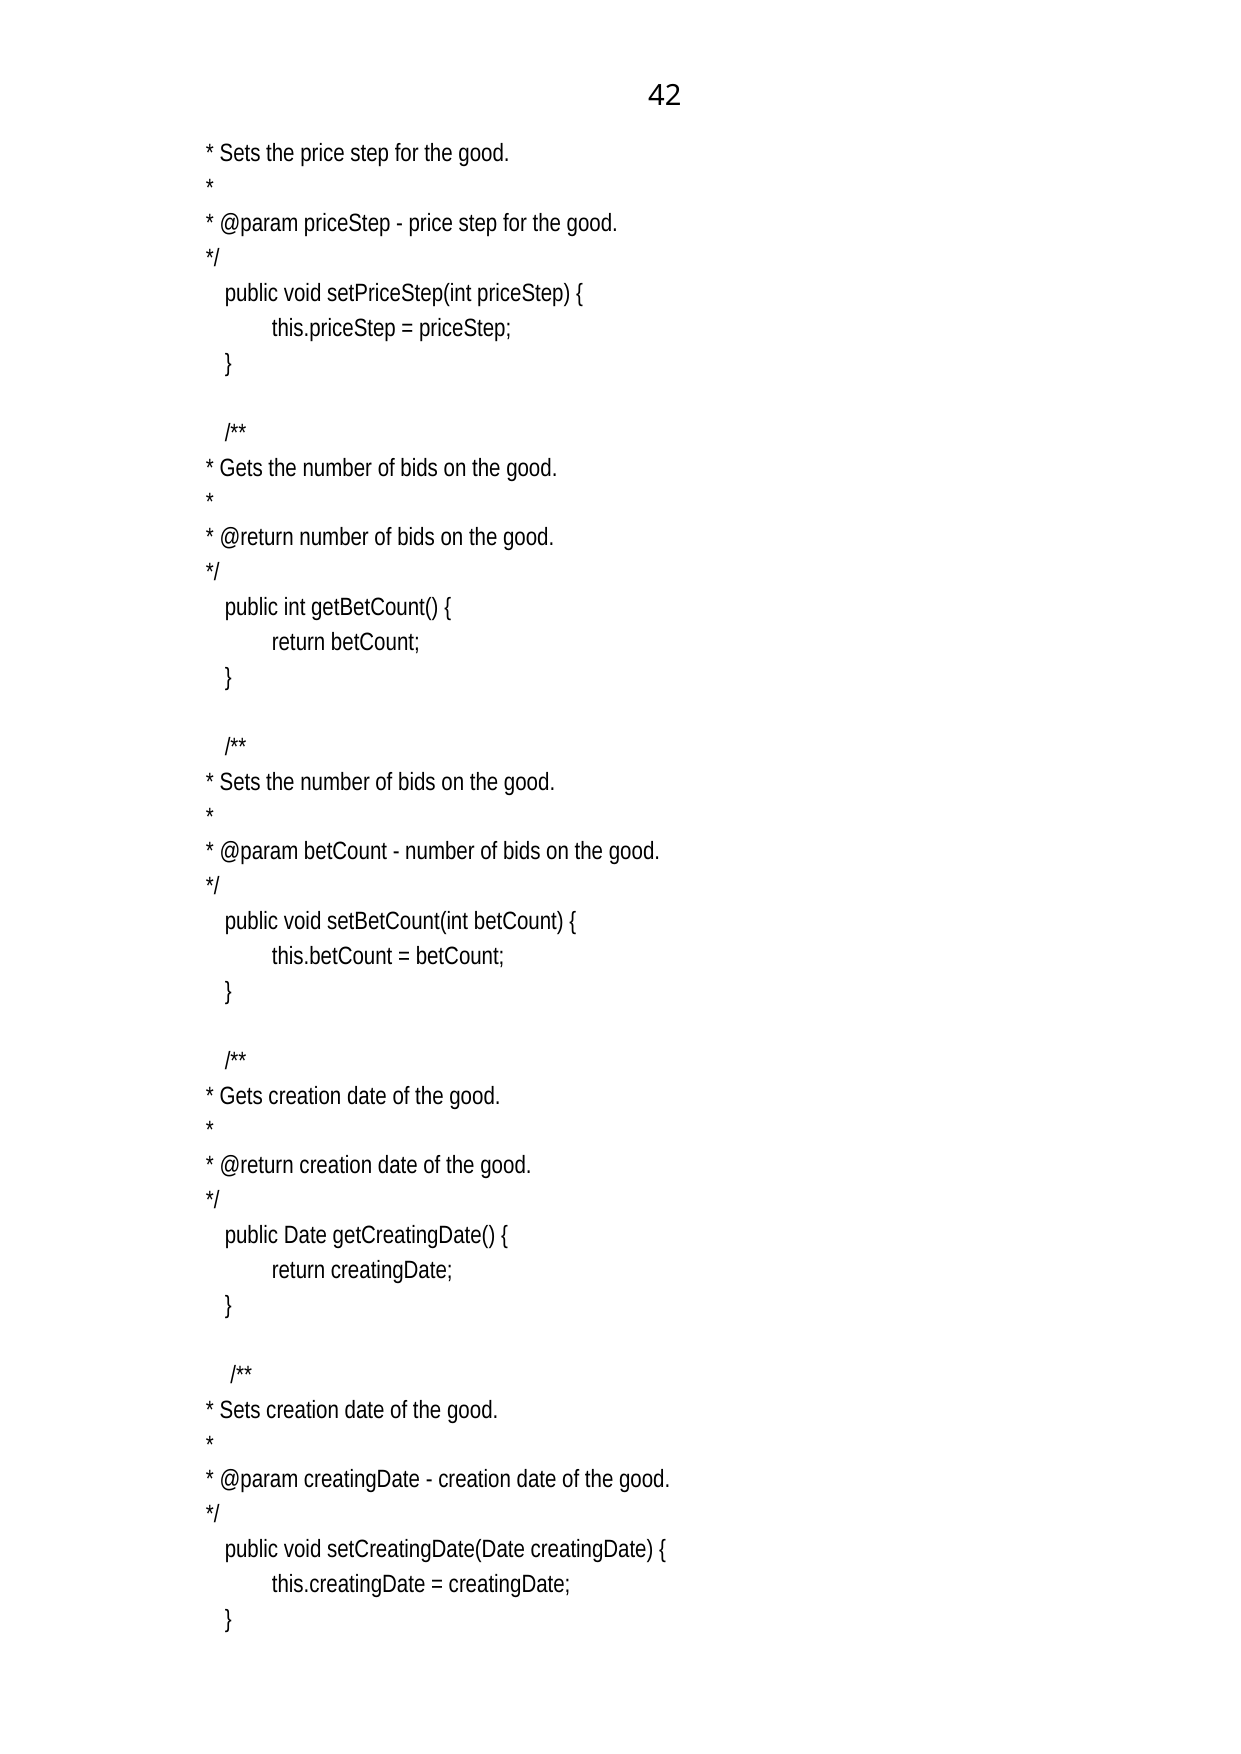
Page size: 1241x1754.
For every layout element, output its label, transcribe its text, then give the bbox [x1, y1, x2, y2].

text * [177, 487, 1152, 516]
text * Sets the number of bids on the good. [177, 767, 1152, 795]
text * [177, 1429, 1152, 1458]
text public void setBetCount(int betCount) { [177, 906, 1152, 935]
text * @return creation date of the good. [177, 1150, 1152, 1179]
text public void setPriceStep(int priceStep) { [177, 278, 1152, 307]
text */ [177, 1185, 1152, 1214]
text * @param priceStep - price step for the good. [177, 208, 1152, 237]
text this.creatingDate = creatingDate; [177, 1569, 1152, 1598]
text /** [177, 1360, 1152, 1388]
text */ [177, 1499, 1152, 1528]
text * Sets creation date of the good. [177, 1395, 1152, 1423]
text * @return number of bids on the good. [177, 522, 1152, 551]
text public Date getCreatingDate() { [177, 1220, 1152, 1249]
text * [177, 1116, 1152, 1144]
text * Sets the price step for the good. [177, 138, 1152, 167]
text /** [177, 418, 1152, 446]
text public int getBetCount() { [177, 592, 1152, 621]
text */ [177, 871, 1152, 900]
text return betCount; [177, 627, 1152, 656]
text this.priceStep = priceStep; [177, 313, 1152, 342]
text * Gets creation date of the good. [177, 1081, 1152, 1109]
text /** [177, 1046, 1152, 1074]
text } [177, 1290, 1152, 1319]
text } [177, 1604, 1152, 1633]
text } [177, 348, 1152, 376]
text */ [177, 243, 1152, 272]
text * @param creatingDate - creation date of the good. [177, 1464, 1152, 1493]
text /** [177, 732, 1152, 760]
text return creatingDate; [177, 1255, 1152, 1284]
text * @param betCount - number of bids on the good. [177, 836, 1152, 865]
text } [177, 976, 1152, 1004]
text * [177, 173, 1152, 202]
text * [177, 801, 1152, 830]
text this.betCount = betCount; [177, 941, 1152, 970]
text public void setCreatingDate(Date creatingDate) { [177, 1534, 1152, 1563]
text */ [177, 557, 1152, 586]
text * Gets the number of bids on the good. [177, 452, 1152, 481]
text } [177, 662, 1152, 691]
